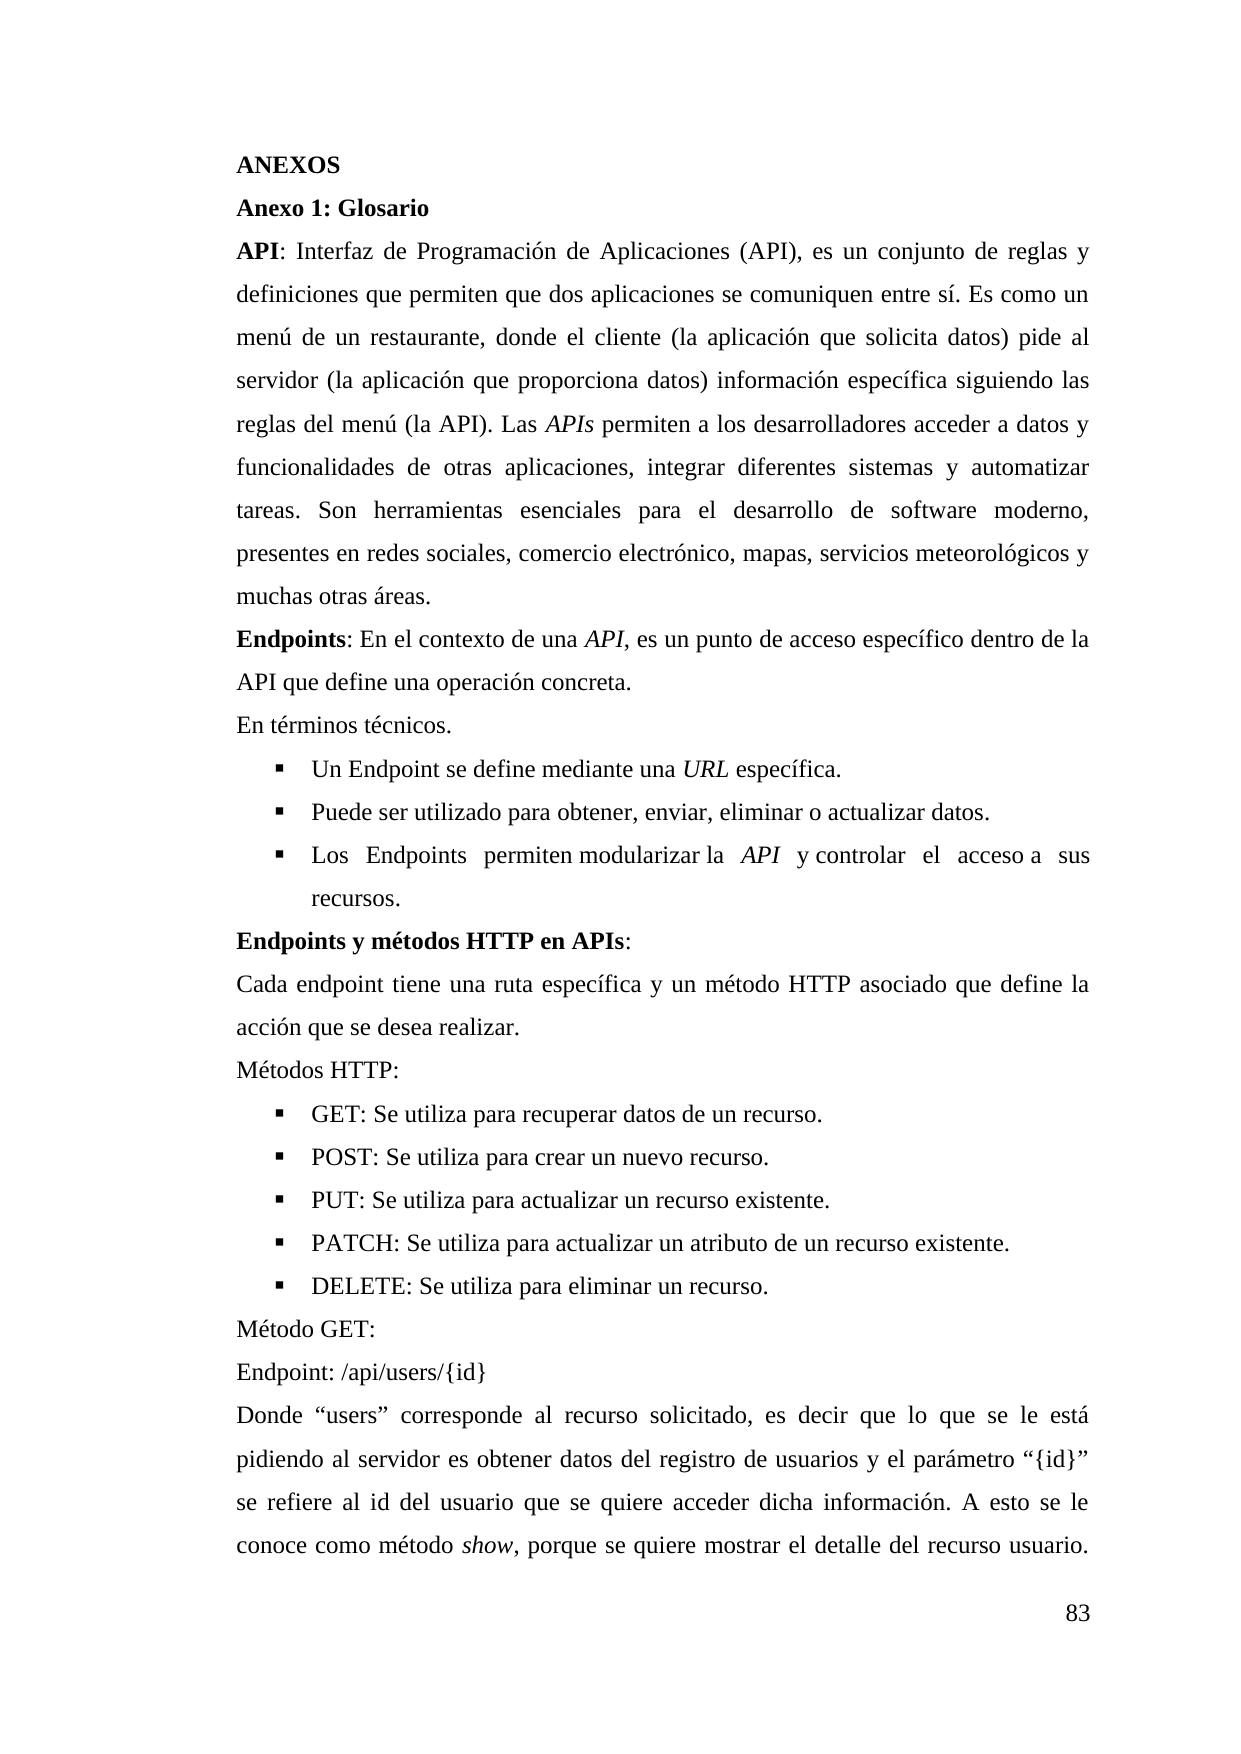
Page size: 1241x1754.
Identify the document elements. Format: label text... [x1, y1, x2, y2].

text Endpoint: /api/users/{id} [236, 1357, 1090, 1386]
list Los Endpoints permiten modularizar la API y controlar el acceso a sus recursos. [274, 840, 1090, 912]
list POST: Se utiliza para crear un nuevo recurso. [274, 1142, 1090, 1171]
text Cada endpoint tiene una ruta específica y un método HTTP asociado que define la acción que se desea realizar. [236, 969, 1090, 1041]
text En términos técnicos. [236, 711, 1090, 739]
text Método GET: [236, 1314, 1090, 1343]
list PATCH: Se utiliza para actualizar un atributo de un recurso existente. [274, 1228, 1090, 1257]
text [236, 1401, 1090, 1559]
text Endpoints y métodos HTTP en APIs: [236, 926, 1090, 955]
list DELETE: Se utiliza para eliminar un recurso. [274, 1271, 1090, 1300]
text API: Interfaz de Programación de Aplicaciones (API), es un conjunto de reglas y definiciones que permiten que dos aplicaciones se comuniquen entre sí. Es como un menú de un restaurante, donde el cliente (la aplicación que solicita datos) pide al servidor (la aplicación que proporciona datos) información específica siguiendo las reglas del menú (la API). Las APIs permiten a los desarrolladores acceder a datos y funcionalidades de otras aplicaciones, integrar diferentes sistemas y automatizar tareas. Son herramientas esenciales para el desarrollo de software moderno, presentes en redes sociales, comercio electrónico, mapas, servicios meteorológicos y muchas otras áreas. [236, 236, 1090, 610]
list Un Endpoint se define mediante una URL específica. [274, 754, 1090, 782]
text Métodos HTTP: [236, 1056, 1090, 1084]
text Endpoints: En el contexto de una API, es un punto de acceso específico dentro de la API que define una operación concreta. [236, 624, 1090, 696]
list Puede ser utilizado para obtener, enviar, eliminar o actualizar datos. [274, 797, 1090, 826]
list PUT: Se utiliza para actualizar un recurso existente. [274, 1185, 1090, 1214]
subtitle ANEXOS [236, 150, 1090, 179]
subtitle Anexo 1: Glosario [236, 193, 1090, 222]
list GET: Se utiliza para recuperar datos de un recurso. [274, 1099, 1090, 1127]
